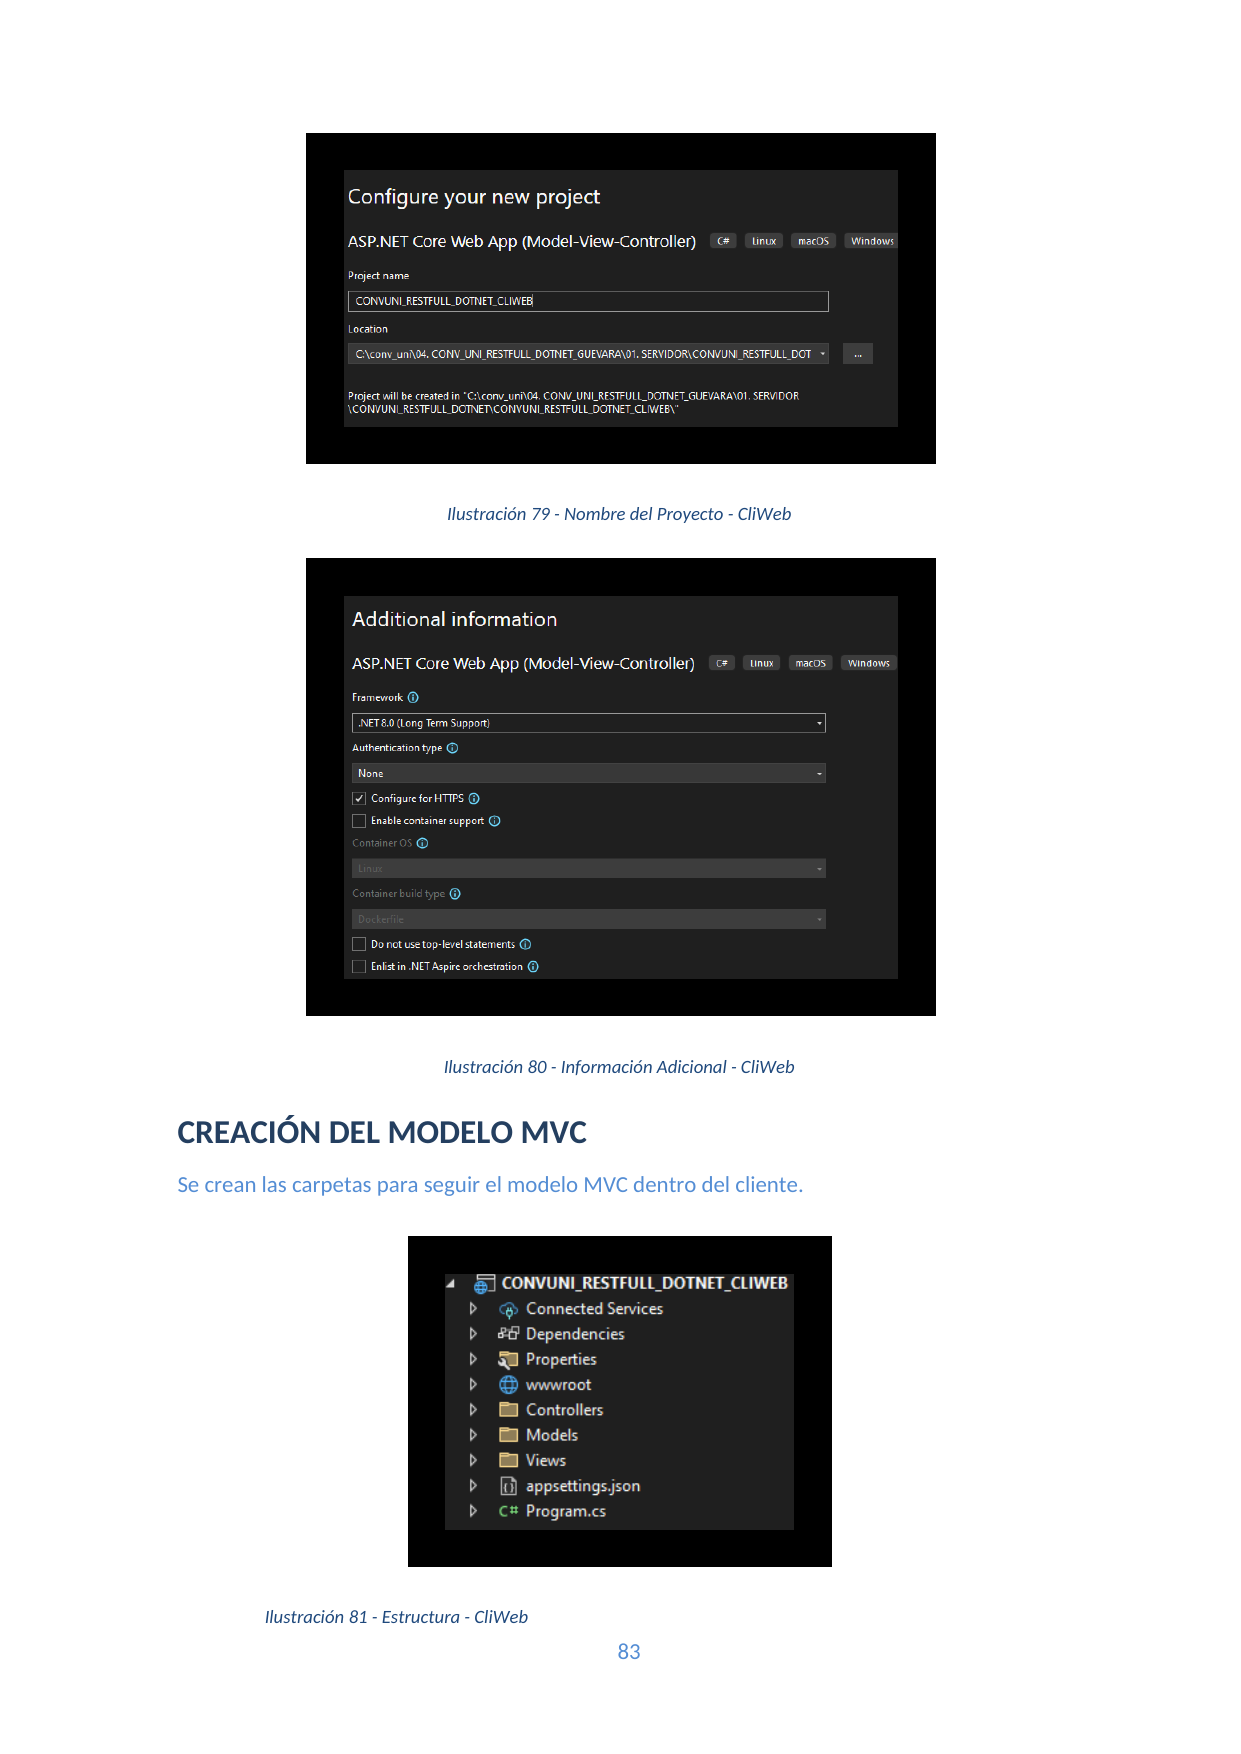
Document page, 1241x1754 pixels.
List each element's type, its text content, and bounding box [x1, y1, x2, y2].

picture [344, 170, 898, 427]
text Se crean las carpetas para seguir el modelo MVC dentro del cliente. [177, 1171, 1063, 1198]
text Ilustración 79 - Nombre del Proyecto - CliWeb [177, 502, 1063, 525]
text Ilustración 81 - Estructura - CliWeb [177, 1605, 1063, 1628]
subtitle CREACIÓN DEL MODELO MVC [177, 1111, 1063, 1152]
picture [445, 1274, 794, 1530]
picture [344, 596, 898, 979]
text Ilustración 80 - Información Adicional - CliWeb [177, 1055, 1063, 1078]
